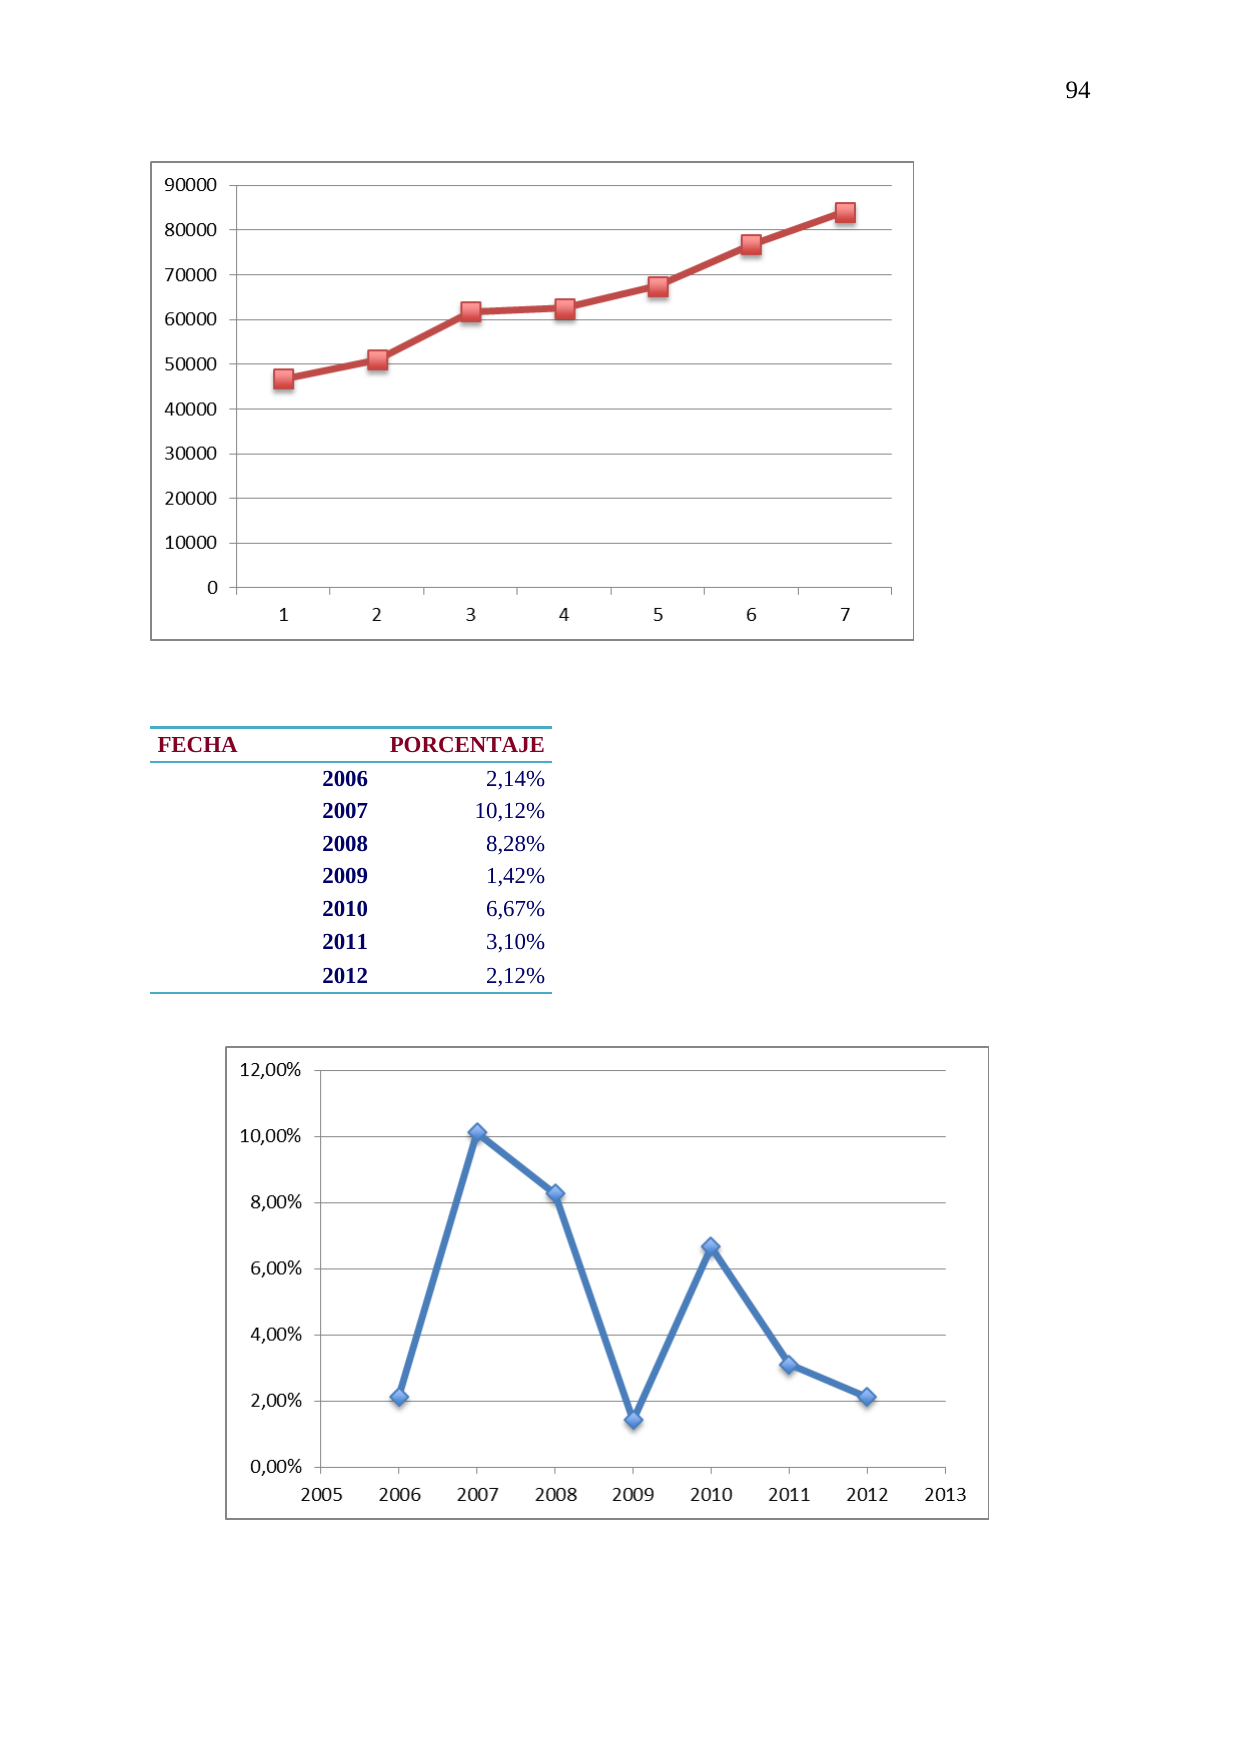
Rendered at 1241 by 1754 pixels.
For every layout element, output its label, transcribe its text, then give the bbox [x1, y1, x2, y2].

table_cell 2009 [150, 859, 375, 892]
table_cell 2012 [150, 958, 375, 992]
picture [225, 1046, 989, 1520]
table_header PORCENTAJE [375, 729, 552, 761]
table_cell 10,12% [375, 794, 552, 826]
table_cell 2008 [150, 826, 375, 859]
table_cell 2011 [150, 925, 375, 958]
table_cell 1,42% [375, 859, 552, 892]
table_cell 2,14% [375, 763, 552, 794]
table_cell 2007 [150, 794, 375, 826]
table_cell 3,10% [375, 925, 552, 958]
table_header FECHA [150, 729, 375, 761]
table_cell 6,67% [375, 892, 552, 925]
table_cell 2006 [150, 763, 375, 794]
picture [150, 161, 914, 641]
table_cell 2,12% [375, 958, 552, 992]
table_cell 2010 [150, 892, 375, 925]
table_cell 8,28% [375, 826, 552, 859]
